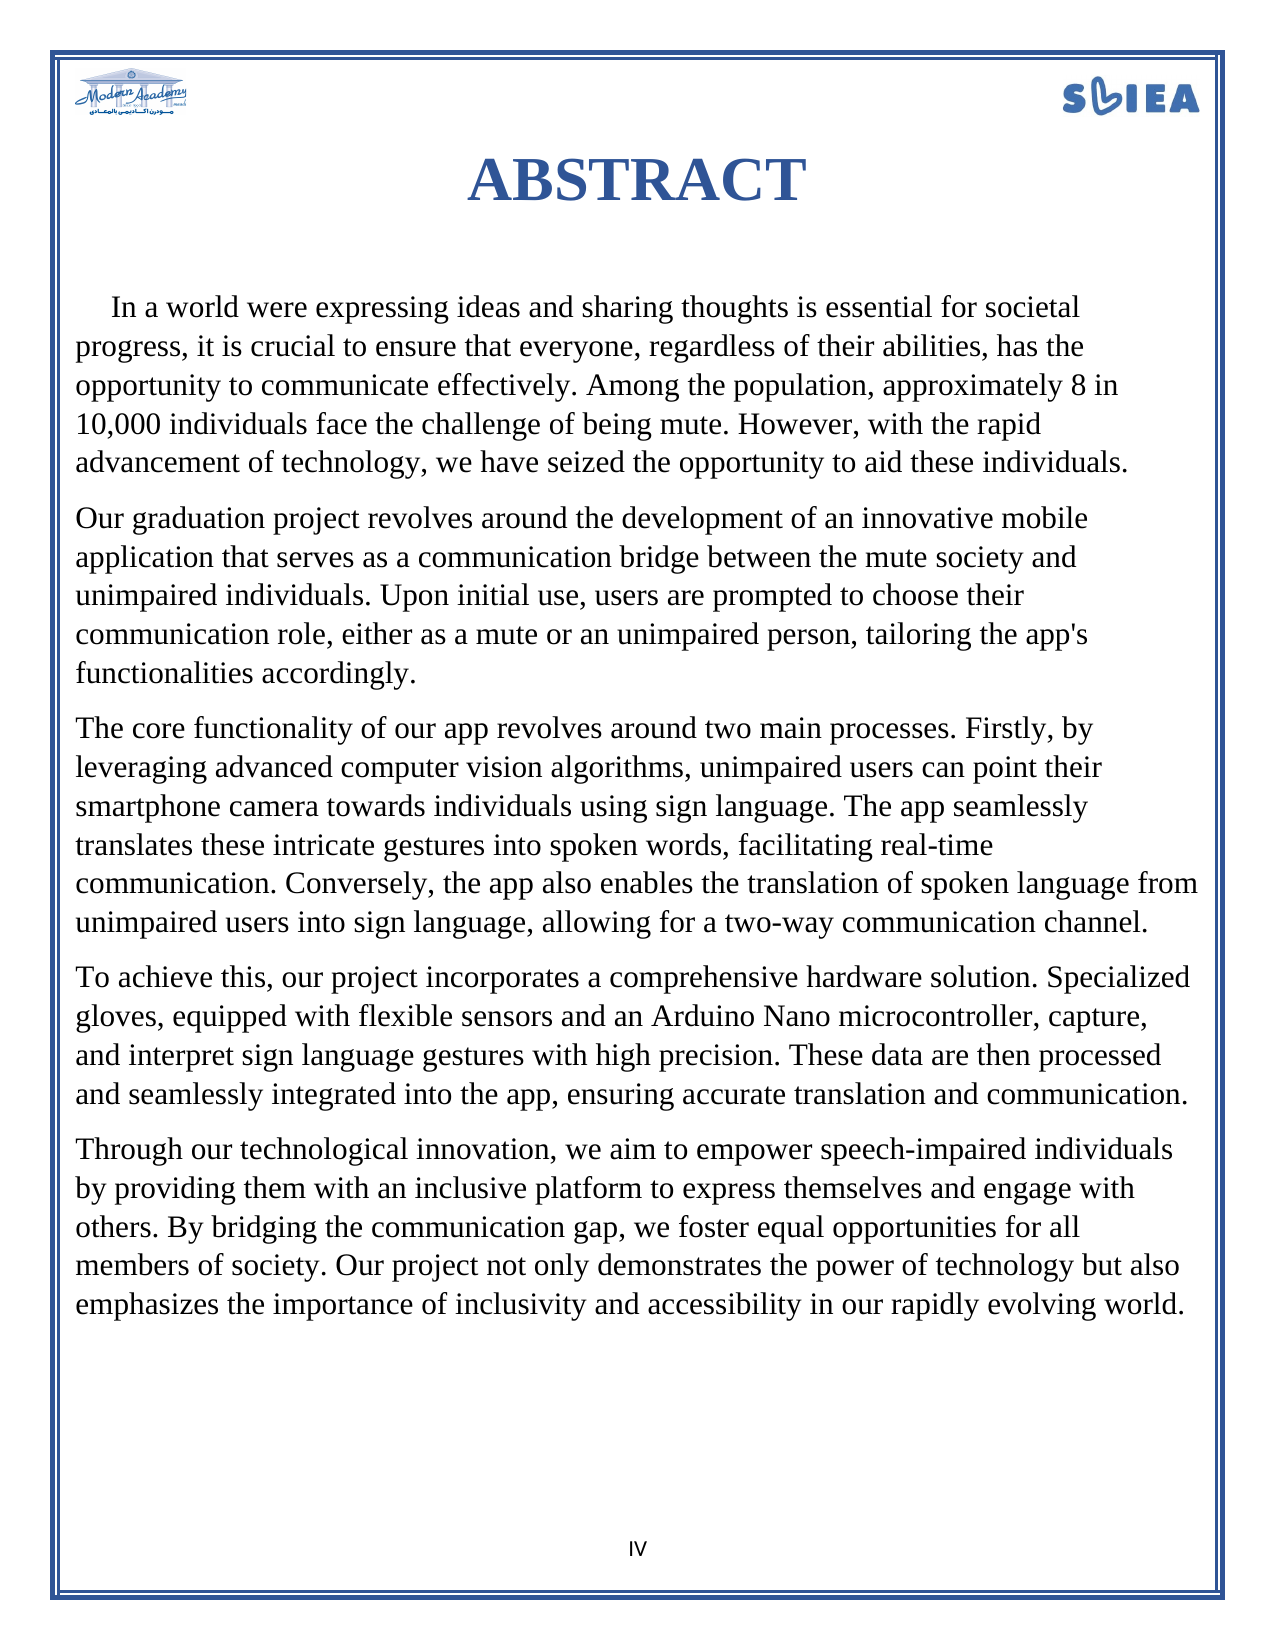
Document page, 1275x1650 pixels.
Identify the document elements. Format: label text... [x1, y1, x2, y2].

text The core functionality of our app revolves around two main processes. Firstly, by leveraging advanced computer vision algorithms, unimpaired users can point their smartphone camera towards individuals using sign language. The app seamlessly translates these intricate gestures into spoken words, facilitating real-time communication. Conversely, the app also enables the translation of spoken language from unimpaired users into sign language, allowing for a two-way communication channel. [75, 709, 1200, 939]
text In a world were expressing ideas and sharing thoughts is essential for societal progress, it is crucial to ensure that everyone, regardless of their abilities, has the opportunity to communicate effectively. Among the population, approximately 8 in 10,000 individuals face the challenge of being mute. However, with the rapid advancement of technology, we have seized the opportunity to aid these individuals. [75, 289, 1200, 480]
picture [1062, 75, 1200, 117]
text ABSTRACT [75, 142, 1200, 214]
picture [75, 68, 187, 115]
text Through our technological innovation, we aim to empower speech-impaired individuals by providing them with an inclusive platform to express themselves and engage with others. By bridging the communication gap, we foster equal opportunities for all members of society. Our project not only demonstrates the power of technology but also emphasizes the importance of inclusivity and accessibility in our rapidly evolving world. [75, 1130, 1200, 1321]
text To achieve this, our project incorporates a comprehensive hardware solution. Specialized gloves, equipped with flexible sensors and an Arduino Nano microcontroller, capture, and interpret sign language gestures with high precision. These data are then processed and seamlessly integrated into the app, ensuring accurate translation and communication. [75, 959, 1200, 1111]
text Our graduation project revolves around the development of an innovative mobile application that serves as a communication bridge between the mute society and unimpaired individuals. Upon initial use, users are prompted to choose their communication role, either as a mute or an unimpaired person, tailoring the app's functionalities accordingly. [75, 499, 1200, 690]
